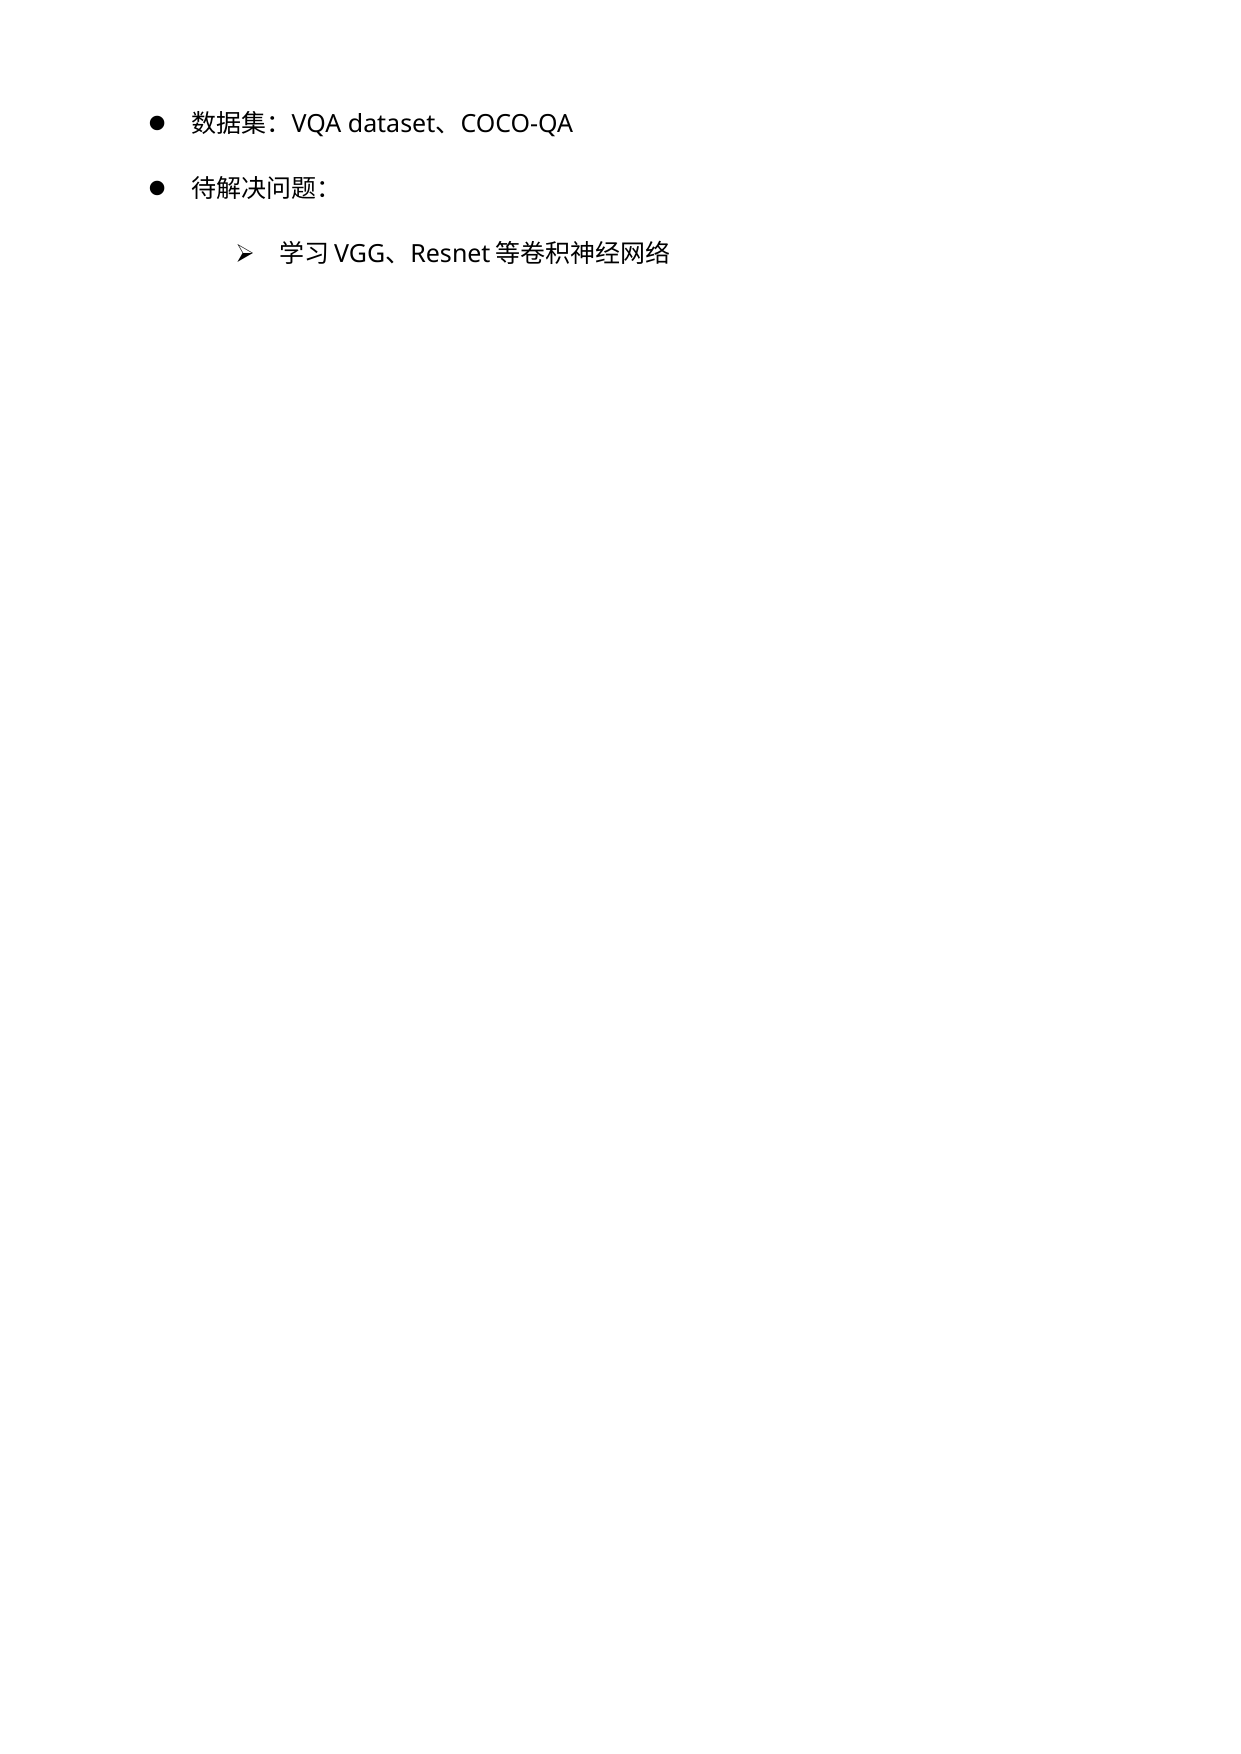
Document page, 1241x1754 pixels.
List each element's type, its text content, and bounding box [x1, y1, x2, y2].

list 待解决问题： [148, 154, 1181, 219]
list 数据集：VQA dataset、COCO-QA [148, 89, 1181, 154]
list 学习VGG、Resnet等卷积神经网络 [235, 219, 1181, 284]
